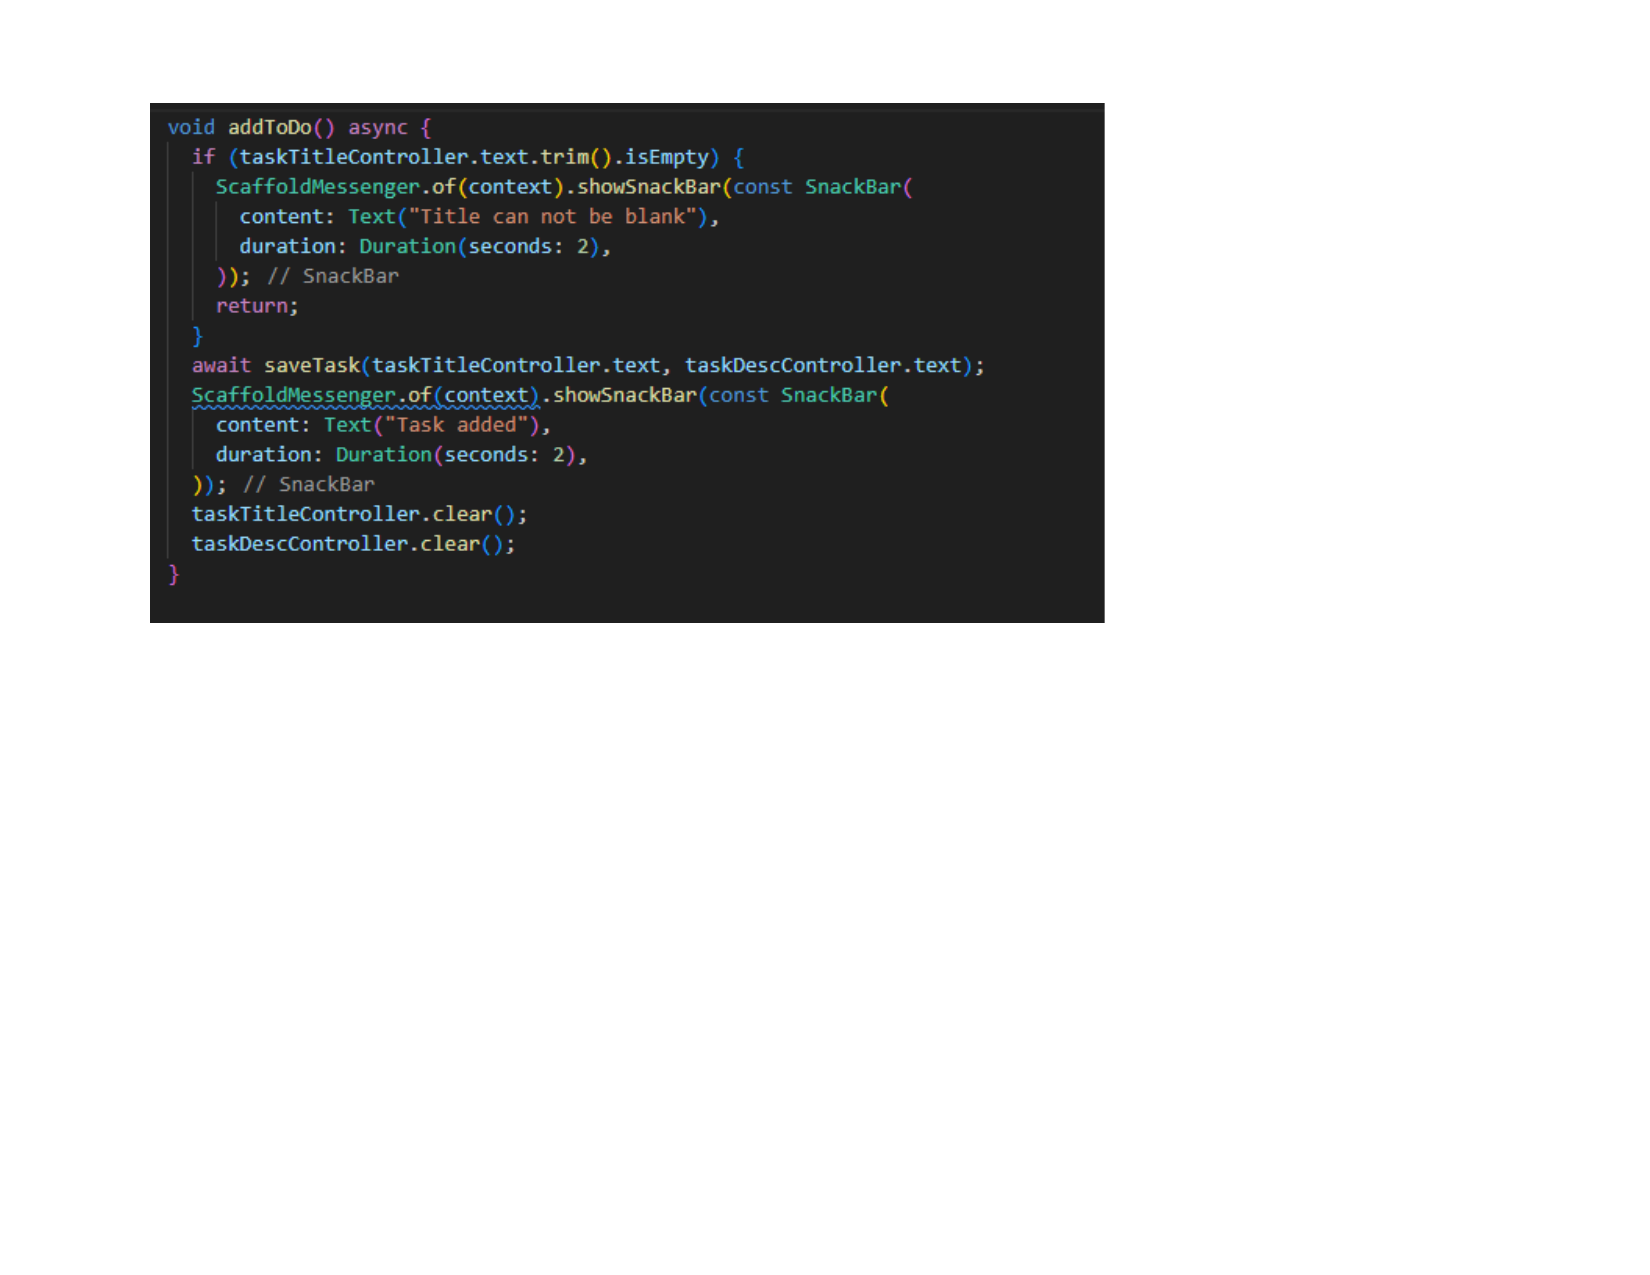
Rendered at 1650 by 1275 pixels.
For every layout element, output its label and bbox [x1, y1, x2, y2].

picture [150, 103, 1105, 623]
